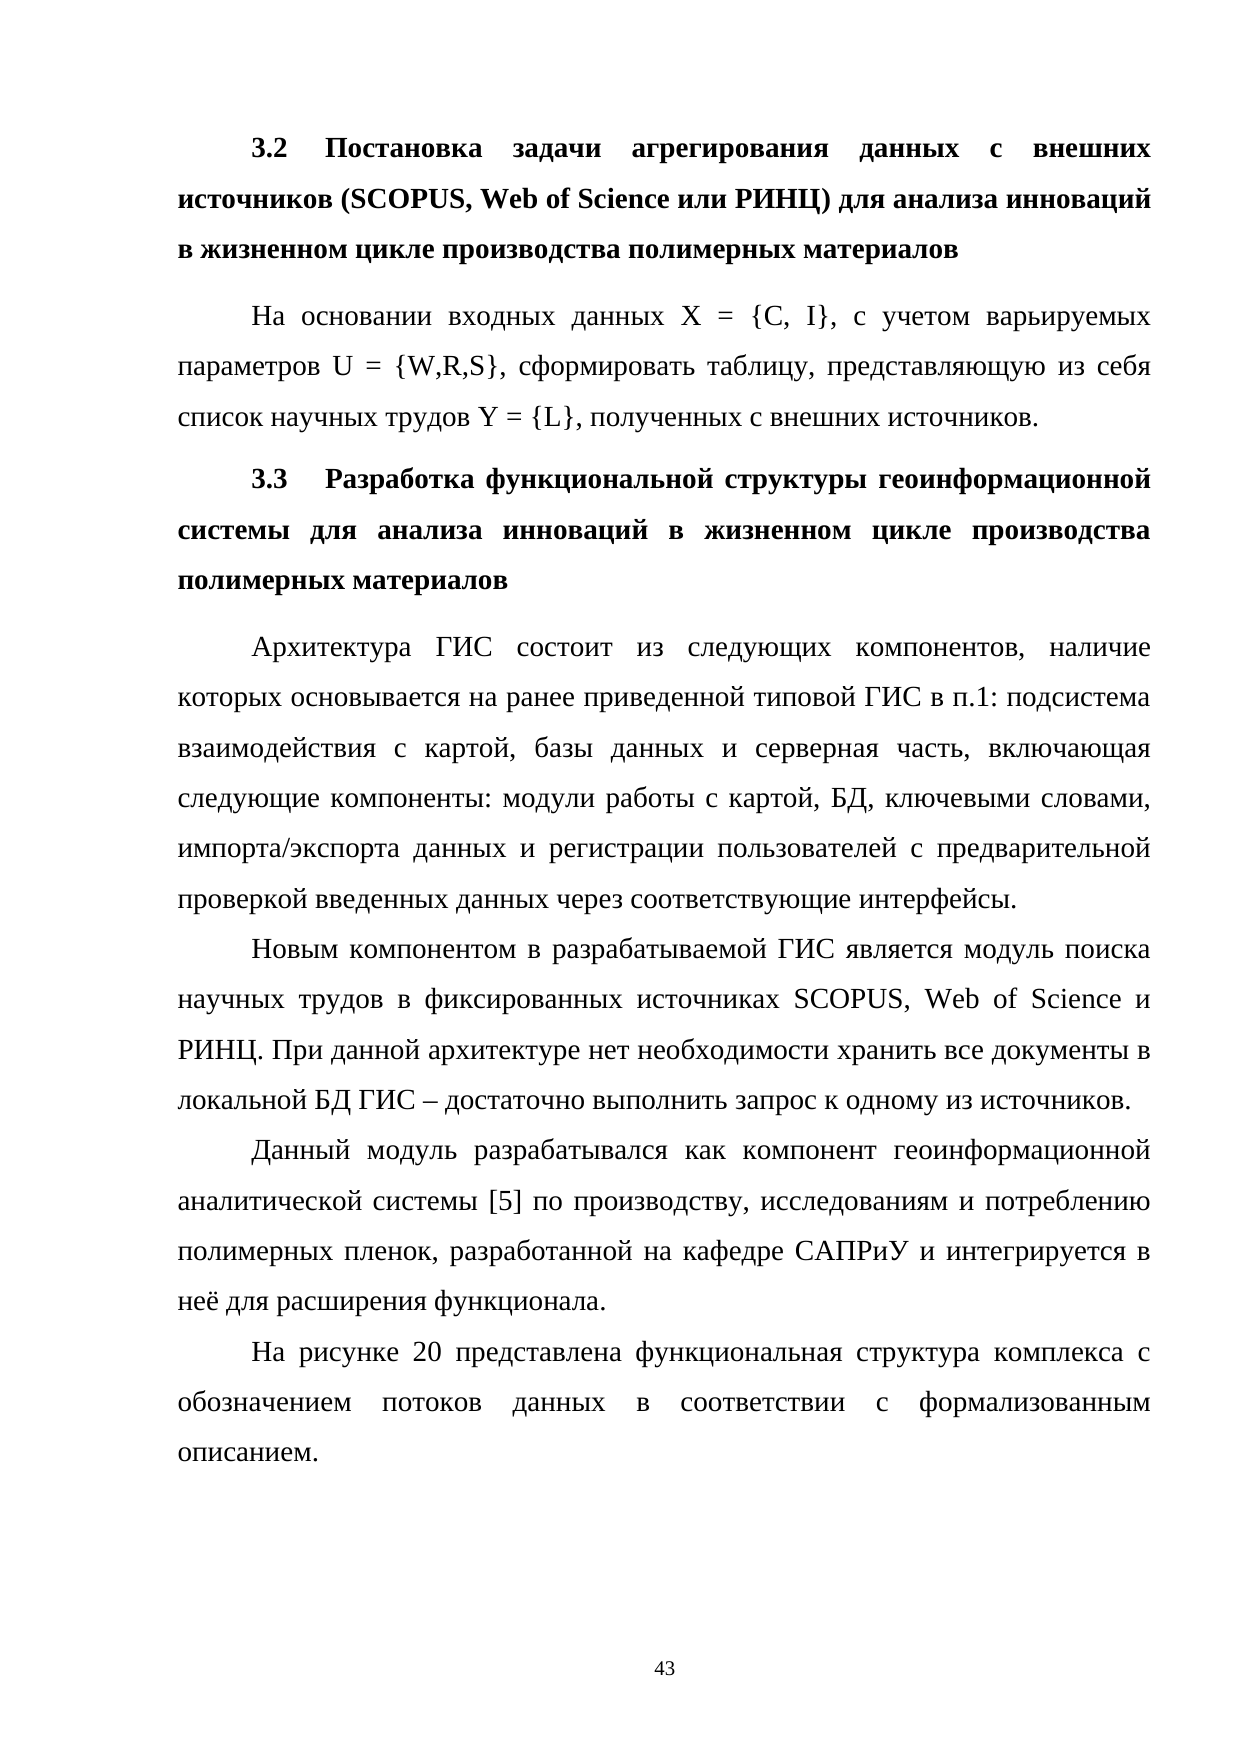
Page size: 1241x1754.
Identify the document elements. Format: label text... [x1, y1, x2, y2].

text На рисунке 20 представлена функциональная структура комплекса с обозначением потоков данных в соответствии с формализованным описанием. [177, 1334, 1152, 1468]
subtitle Разработка функциональной структуры геоинформационной системы для анализа инноваций в жизненном цикле производства полимерных материалов [177, 462, 1152, 596]
text Архитектура ГИС состоит из следующих компонентов, наличие которых основывается на ранее приведенной типовой ГИС в п.1: подсистема взаимодействия с картой, базы данных и серверная часть, включающая следующие компоненты: модули работы с картой, БД, ключевыми словами, импорта/экспорта данных и регистрации пользователей с предварительной проверкой введенных данных через соответствующие интерфейсы. [177, 629, 1152, 914]
subtitle Постановка задачи агрегирования данных с внешних источников (SCOPUS, Web of Science или РИНЦ) для анализа инноваций в жизненном цикле производства полимерных материалов [177, 131, 1152, 265]
text Новым компонентом в разрабатываемой ГИС является модуль поиска научных трудов в фиксированных источниках SCOPUS, Web of Science и РИНЦ. При данной архитектуре нет необходимости хранить все документы в локальной БД ГИС – достаточно выполнить запрос к одному из источников. [177, 931, 1152, 1116]
text Данный модуль разрабатывался как компонент геоинформационной аналитической системы [5] по производству, исследованиям и потреблению полимерных пленок, разработанной на кафедре САПРиУ и интегрируется в неё для расширения функционала. [177, 1132, 1152, 1317]
text На основании входных данных X = {C, I}, с учетом варьируемых параметров U = {W,R,S}, сформировать таблицу, представляющую из себя список научных трудов Y = {L}, полученных с внешних источников. [177, 298, 1152, 432]
